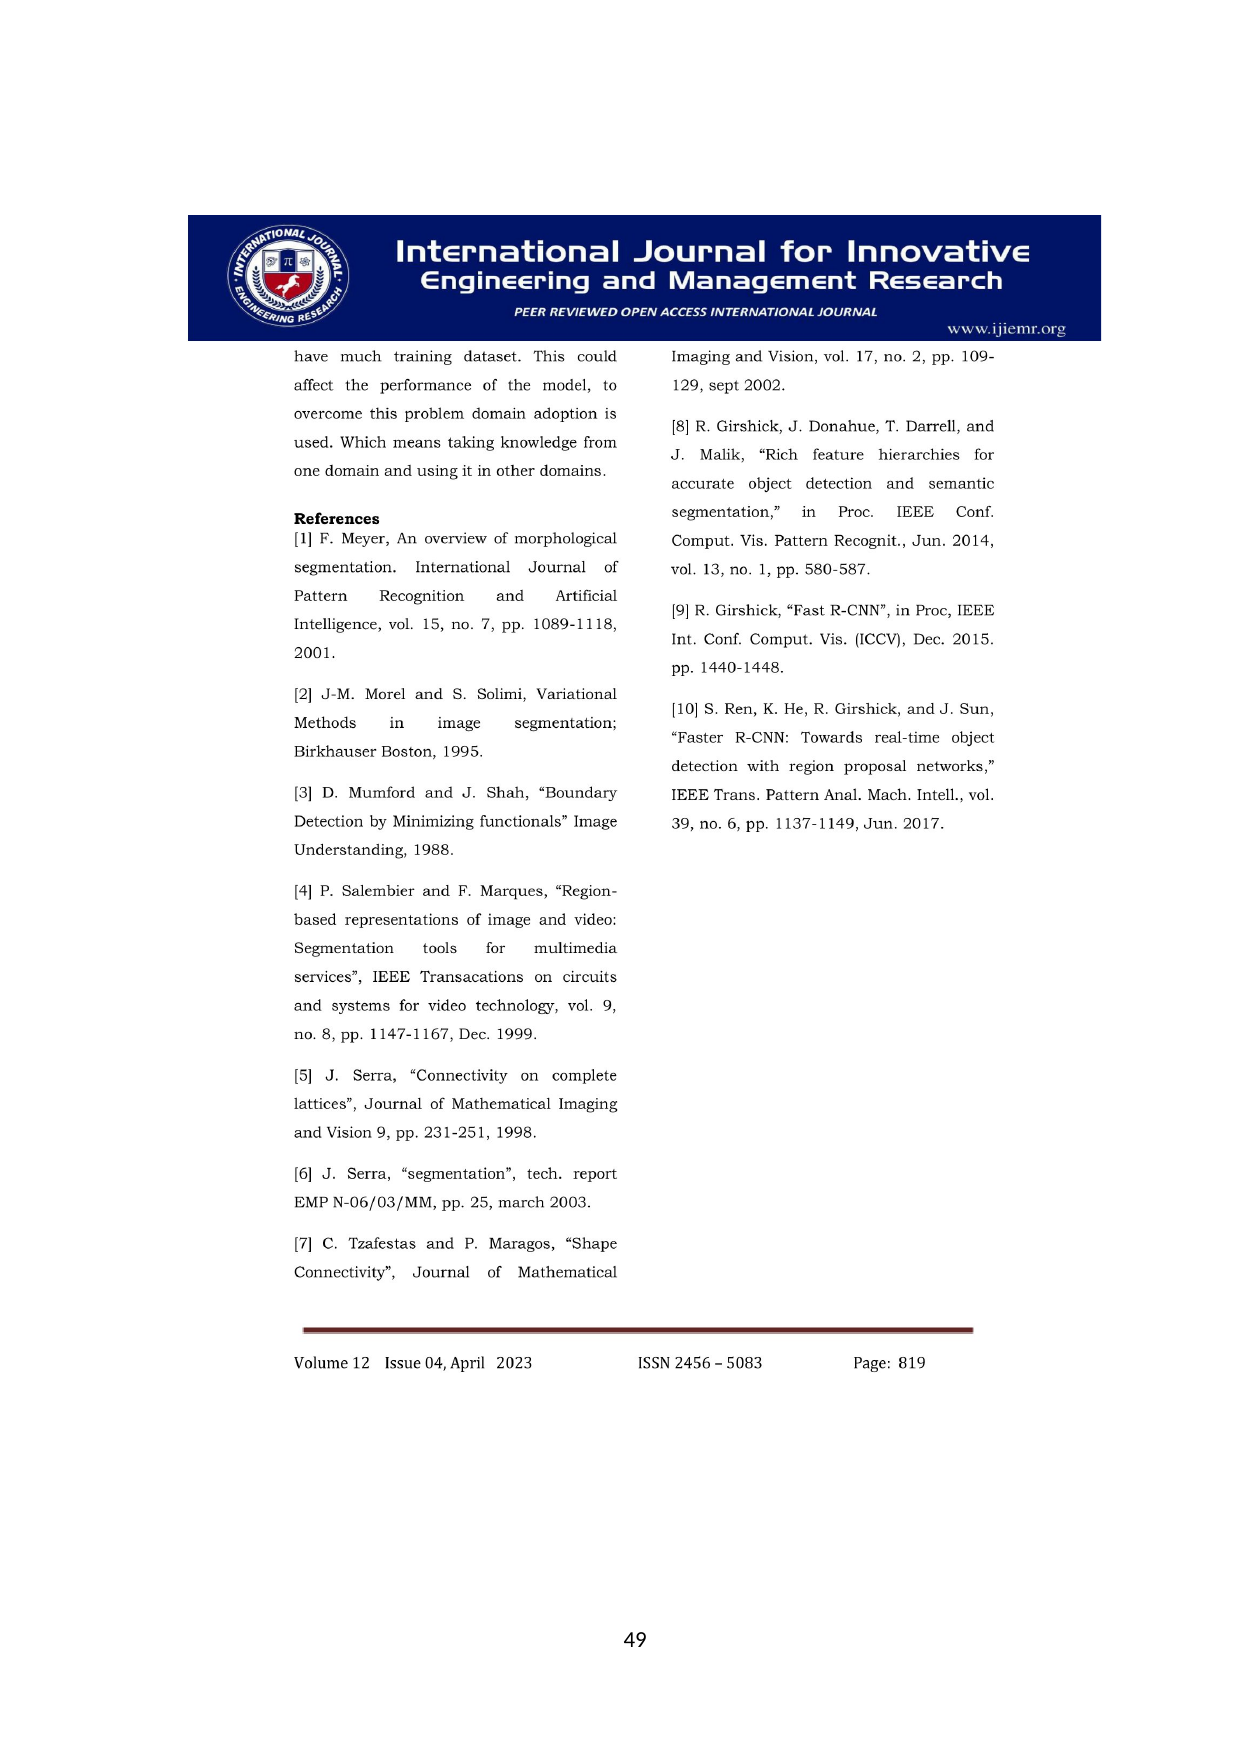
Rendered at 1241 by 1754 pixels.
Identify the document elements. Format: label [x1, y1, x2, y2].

picture [186, 215, 1102, 1454]
